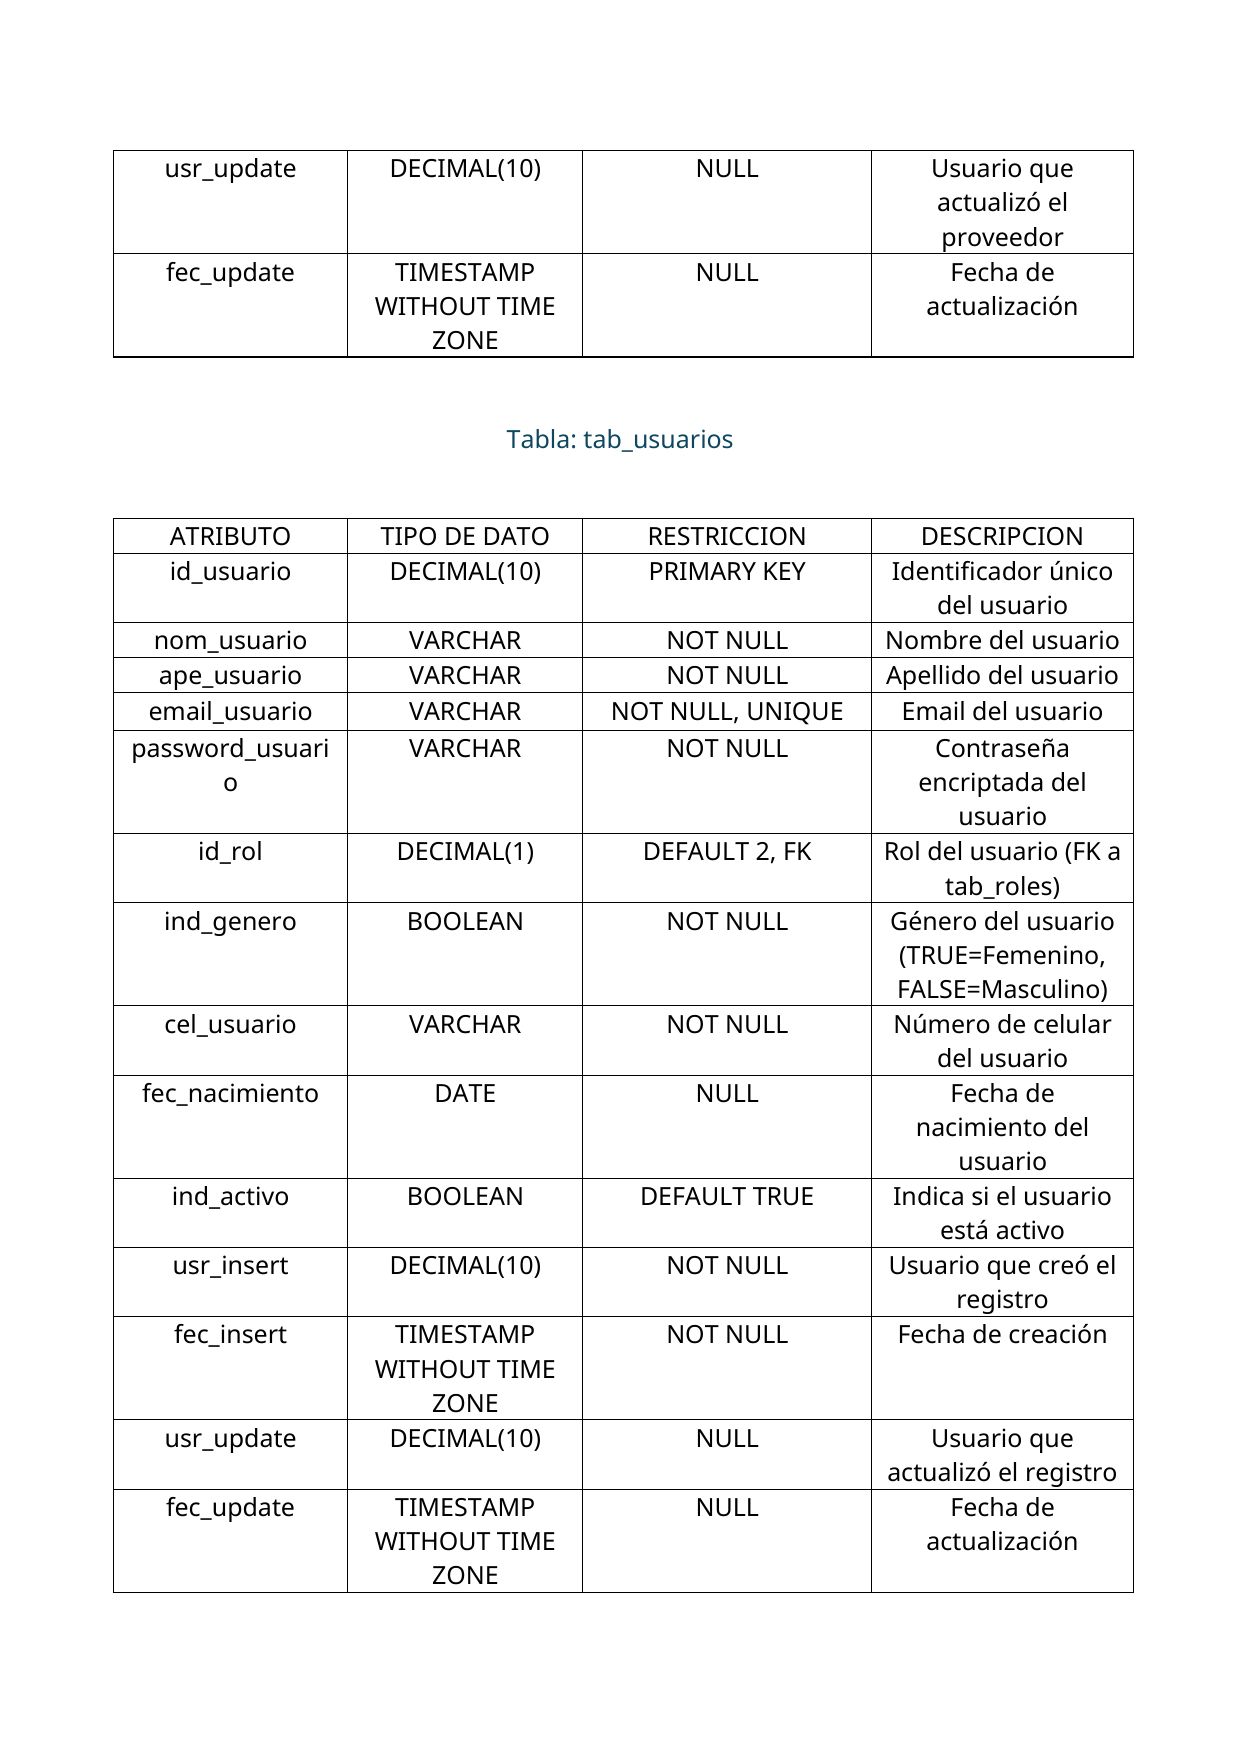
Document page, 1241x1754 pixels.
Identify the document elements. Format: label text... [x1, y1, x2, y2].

table_cell email_usuario [114, 693, 347, 730]
table_cell NOT NULL [583, 1317, 871, 1419]
table_cell NOT NULL [583, 1006, 871, 1074]
table_cell usr_update [114, 1420, 347, 1488]
table_cell Identificador único del usuario [872, 554, 1133, 622]
table_cell usr_update [114, 151, 347, 253]
table_cell Apellido del usuario [872, 658, 1133, 692]
table_cell fec_insert [114, 1317, 347, 1419]
table_cell id_usuario [114, 554, 347, 622]
table_cell TIMESTAMP WITHOUT TIME ZONE [348, 254, 582, 356]
table_cell DEFAULT TRUE [583, 1179, 871, 1247]
table_cell fec_update [114, 254, 347, 356]
table_cell NULL [583, 151, 871, 253]
table_cell cel_usuario [114, 1006, 347, 1074]
table_cell NOT NULL [583, 903, 871, 1005]
table_cell VARCHAR [348, 658, 582, 692]
table_cell DECIMAL(1) [348, 834, 582, 902]
table_cell Fecha de actualización [872, 1490, 1133, 1592]
table_cell Usuario que actualizó el proveedor [872, 151, 1133, 253]
table_cell fec_nacimiento [114, 1076, 347, 1178]
table_cell BOOLEAN [348, 903, 582, 1005]
table_cell Fecha de creación [872, 1317, 1133, 1419]
table_header DESCRIPCION [872, 519, 1133, 553]
table_cell Número de celular del usuario [872, 1006, 1133, 1074]
table_cell DECIMAL(10) [348, 151, 582, 253]
table_header RESTRICCION [583, 519, 871, 553]
table_header ATRIBUTO [114, 519, 347, 553]
table_cell NOT NULL [583, 1248, 871, 1316]
table_cell fec_update [114, 1490, 347, 1592]
table_cell NULL [583, 1490, 871, 1592]
table_cell NOT NULL, UNIQUE [583, 693, 871, 730]
table_cell VARCHAR [348, 731, 582, 833]
table_cell password_usuario [114, 731, 347, 833]
table_cell Usuario que actualizó el registro [872, 1420, 1133, 1488]
table_cell BOOLEAN [348, 1179, 582, 1247]
table_cell Indica si el usuario está activo [872, 1179, 1133, 1247]
table_cell Fecha de nacimiento del usuario [872, 1076, 1133, 1178]
table_cell DECIMAL(10) [348, 554, 582, 622]
table_cell Usuario que creó el registro [872, 1248, 1133, 1316]
table_cell Fecha de actualización [872, 254, 1133, 356]
table_header TIPO DE DATO [348, 519, 582, 553]
table_cell NOT NULL [583, 623, 871, 657]
table_cell DECIMAL(10) [348, 1420, 582, 1488]
subtitle Tabla: tab_usuarios [112, 422, 1128, 456]
table_cell nom_usuario [114, 623, 347, 657]
table_cell NULL [583, 254, 871, 356]
table_cell Nombre del usuario [872, 623, 1133, 657]
table_cell VARCHAR [348, 1006, 582, 1074]
table_cell TIMESTAMP WITHOUT TIME ZONE [348, 1490, 582, 1592]
table_cell PRIMARY KEY [583, 554, 871, 622]
table_cell ind_genero [114, 903, 347, 1005]
table_cell id_rol [114, 834, 347, 902]
table_cell NULL [583, 1076, 871, 1178]
table_cell Contraseña encriptada del usuario [872, 731, 1133, 833]
table_cell ind_activo [114, 1179, 347, 1247]
table_cell TIMESTAMP WITHOUT TIME ZONE [348, 1317, 582, 1419]
table_cell Rol del usuario (FK a tab_roles) [872, 834, 1133, 902]
table_cell DATE [348, 1076, 582, 1178]
table_cell ape_usuario [114, 658, 347, 692]
table_cell NOT NULL [583, 731, 871, 833]
table_cell Email del usuario [872, 693, 1133, 730]
table_cell NOT NULL [583, 658, 871, 692]
table_cell usr_insert [114, 1248, 347, 1316]
table_cell NULL [583, 1420, 871, 1488]
table_cell DECIMAL(10) [348, 1248, 582, 1316]
table_cell DEFAULT 2, FK [583, 834, 871, 902]
table_cell VARCHAR [348, 693, 582, 730]
table_cell Género del usuario (TRUE=Femenino, FALSE=Masculino) [872, 903, 1133, 1005]
table_cell VARCHAR [348, 623, 582, 657]
